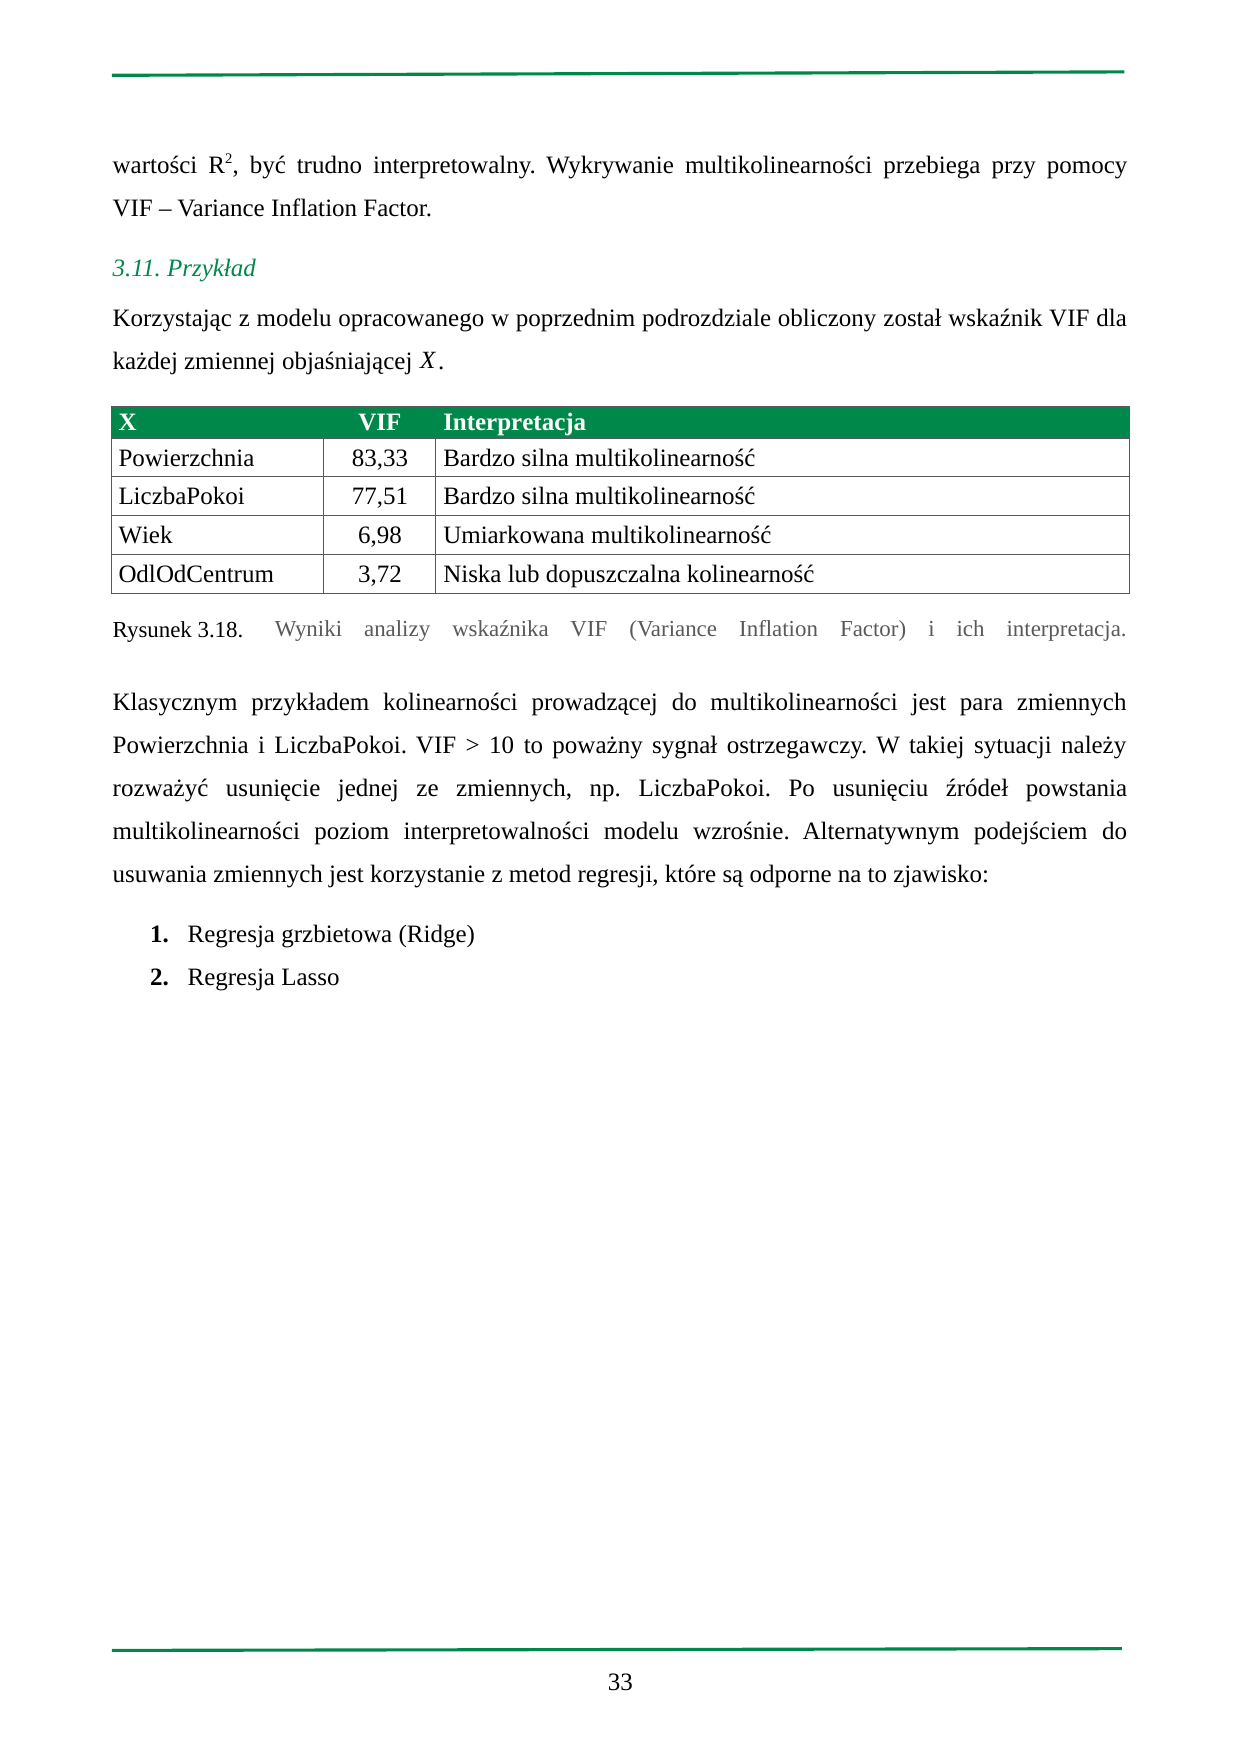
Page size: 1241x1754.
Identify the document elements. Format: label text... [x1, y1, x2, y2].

table_cell 77,51 [324, 477, 435, 515]
table_cell 6,98 [324, 516, 435, 554]
table_cell 83,33 [324, 439, 435, 476]
table_cell Wiek [112, 516, 323, 554]
table_header Interpretacja [436, 407, 1129, 437]
table_cell 3,72 [324, 555, 435, 593]
table_cell Bardzo silna multikolinearność [436, 439, 1129, 476]
table_header VIF [324, 407, 435, 437]
list Regresja grzbietowa (Ridge) [150, 919, 1128, 948]
text Korzystając z modelu opracowanego w poprzednim podrozdziale obliczony został wskaźnik VIF dla każdej zmiennej objaśniającej . [112, 303, 1128, 374]
table_cell Niska lub dopuszczalna kolinearność [436, 555, 1129, 593]
text 3.11. Przykład [112, 253, 1128, 282]
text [112, 150, 1128, 222]
list Regresja Lasso [150, 962, 1128, 991]
table_cell OdlOdCentrum [112, 555, 323, 593]
table_cell Bardzo silna multikolinearność [436, 477, 1129, 515]
table_cell Powierzchnia [112, 439, 323, 476]
table_cell Umiarkowana multikolinearność [436, 516, 1129, 554]
table_header X [112, 407, 323, 437]
text Klasycznym przykładem kolinearności prowadzącej do multikolinearności jest para zmiennych Powierzchnia i LiczbaPokoi. VIF > 10 to poważny sygnał ostrzegawczy. W takiej sytuacji należy rozważyć usunięcie jednej ze zmiennych, np. LiczbaPokoi. Po usunięciu źródeł powstania multikolinearności poziom interpretowalności modelu wzrośnie. Alternatywnym podejściem do usuwania zmiennych jest korzystanie z metod regresji, które są odporne na to zjawisko: [112, 687, 1128, 888]
table_cell LiczbaPokoi [112, 477, 323, 515]
